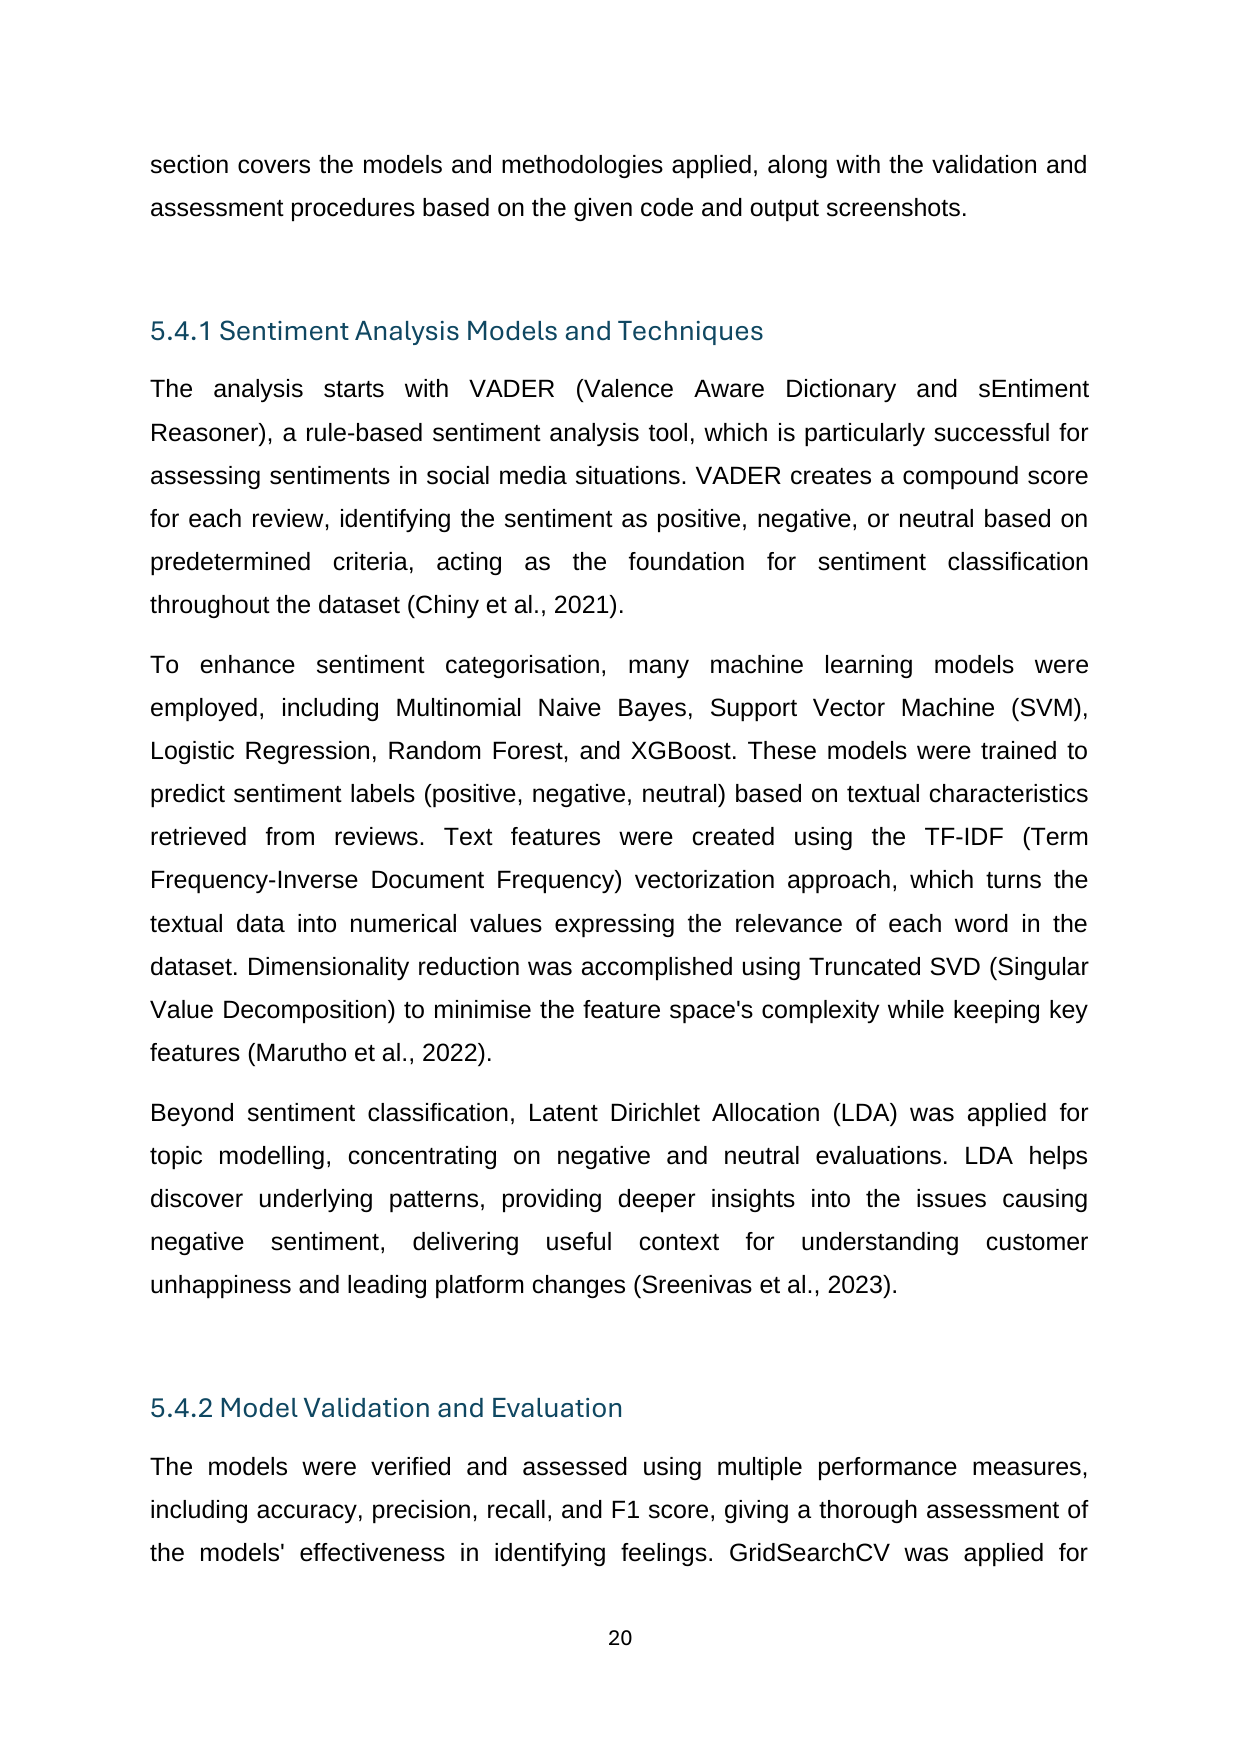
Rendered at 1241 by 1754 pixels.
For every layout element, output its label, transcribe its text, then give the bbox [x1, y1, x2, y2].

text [150, 150, 1090, 222]
subtitle 5.4.2 Model Validation and Evaluation [150, 1390, 1090, 1426]
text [150, 1452, 1090, 1567]
text Beyond sentiment classification, Latent Dirichlet Allocation (LDA) was applied for topic modelling, concentrating on negative and neutral evaluations. LDA helps discover underlying patterns, providing deeper insights into the issues causing negative sentiment, delivering useful context for understanding customer unhappiness and leading platform changes (Sreenivas et al., 2023). [150, 1098, 1090, 1299]
subtitle 5.4.1 Sentiment Analysis Models and Techniques [150, 313, 1090, 348]
text The analysis starts with VADER (Valence Aware Dictionary and sEntiment Reasoner), a rule-based sentiment analysis tool, which is particularly successful for assessing sentiments in social media situations. VADER creates a compound score for each review, identifying the sentiment as positive, negative, or neutral based on predetermined criteria, acting as the foundation for sentiment classification throughout the dataset (Chiny et al., 2021). [150, 374, 1090, 619]
text To enhance sentiment categorisation, many machine learning models were employed, including Multinomial Naive Bayes, Support Vector Machine (SVM), Logistic Regression, Random Forest, and XGBoost. These models were trained to predict sentiment labels (positive, negative, neutral) based on textual characteristics retrieved from reviews. Text features were created using the TF-IDF (Term Frequency-Inverse Document Frequency) vectorization approach, which turns the textual data into numerical values expressing the relevance of each word in the dataset. Dimensionality reduction was accomplished using Truncated SVD (Singular Value Decomposition) to minimise the feature space's complexity while keeping key features (Marutho et al., 2022). [150, 650, 1090, 1067]
